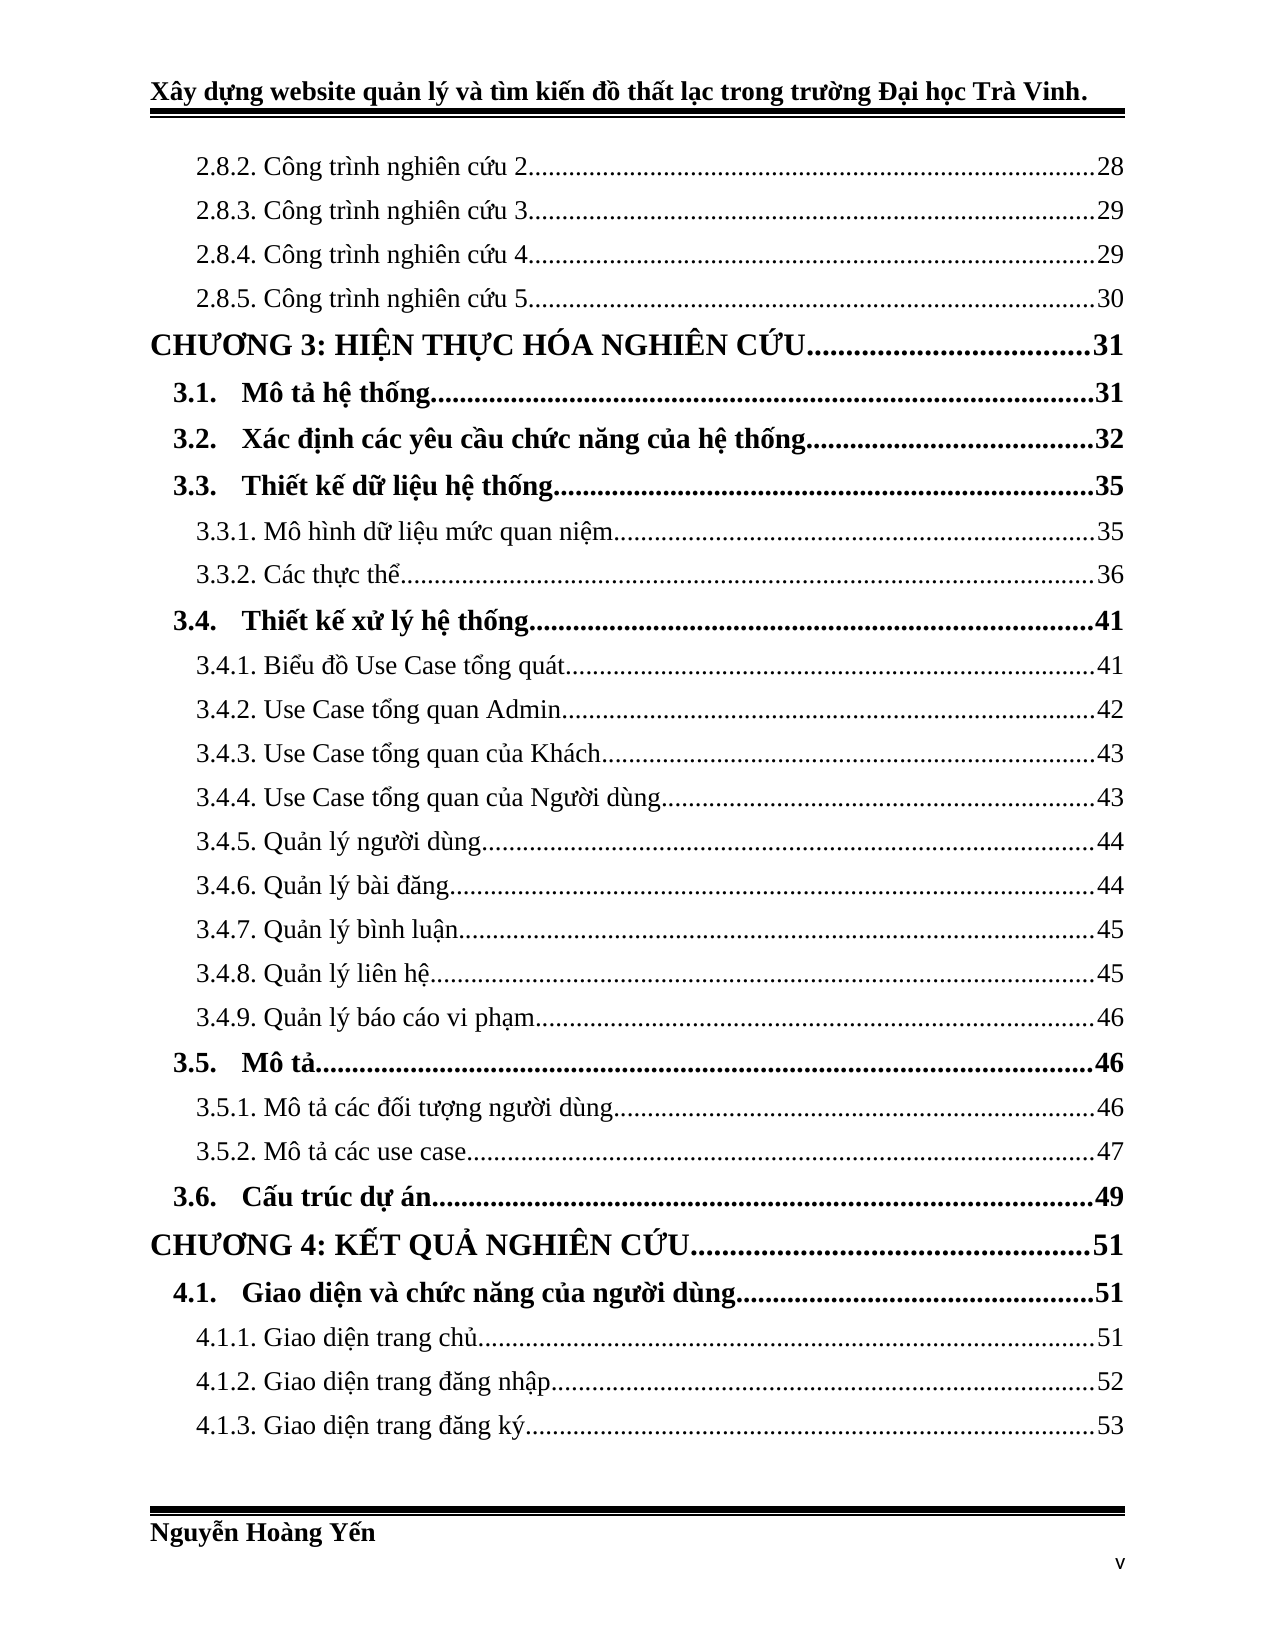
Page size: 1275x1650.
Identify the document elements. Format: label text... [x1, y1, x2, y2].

text 3.4.1. Biểu đồ Use Case tổng quát 41 [196, 649, 1125, 680]
text 3.2. Xác định các yêu cầu chức năng của hệ thống 32 [173, 422, 1125, 455]
text 3.3.2. Các thực thể 36 [196, 559, 1125, 590]
text 3.3. Thiết kế dữ liệu hệ thống 35 [173, 468, 1125, 502]
text 3.4.3. Use Case tổng quan của Khách 43 [196, 737, 1125, 768]
text 3.4.6. Quản lý bài đăng 44 [196, 869, 1125, 900]
text 3.4.5. Quản lý người dùng 44 [196, 825, 1125, 856]
text CHƯƠNG 3: HIỆN THỰC HÓA NGHIÊN CỨU 31 [150, 326, 1125, 362]
text CHƯƠNG 4: KẾT QUẢ NGHIÊN CỨU 51 [150, 1226, 1125, 1262]
text 4.1.3. Giao diện trang đăng ký 53 [196, 1409, 1125, 1441]
text 3.4.7. Quản lý bình luận 45 [196, 913, 1125, 944]
text 2.8.2. Công trình nghiên cứu 2 28 [196, 150, 1125, 181]
text 2.8.3. Công trình nghiên cứu 3 29 [196, 194, 1125, 225]
text 2.8.5. Công trình nghiên cứu 5 30 [196, 282, 1125, 313]
text 2.8.4. Công trình nghiên cứu 4 29 [196, 238, 1125, 269]
text 3.4. Thiết kế xử lý hệ thống 41 [173, 603, 1125, 636]
text 4.1. Giao diện và chức năng của người dùng 51 [173, 1275, 1125, 1308]
text 4.1.2. Giao diện trang đăng nhập 52 [196, 1366, 1125, 1397]
text 3.5.1. Mô tả các đối tượng người dùng 46 [196, 1091, 1125, 1122]
text 3.4.4. Use Case tổng quan của Người dùng 43 [196, 781, 1125, 812]
text 3.4.2. Use Case tổng quan Admin 42 [196, 693, 1125, 724]
text 3.6. Cấu trúc dự án 49 [173, 1179, 1125, 1213]
text 3.1. Mô tả hệ thống 31 [173, 375, 1125, 408]
text 3.5.2. Mô tả các use case 47 [196, 1135, 1125, 1166]
text 3.3.1. Mô hình dữ liệu mức quan niệm 35 [196, 515, 1125, 546]
text 3.4.9. Quản lý báo cáo vi phạm 46 [196, 1001, 1125, 1032]
text 4.1.1. Giao diện trang chủ. 51 [196, 1322, 1125, 1353]
text 3.5. Mô tả 46 [173, 1045, 1125, 1078]
text 3.4.8. Quản lý liên hệ 45 [196, 957, 1125, 988]
